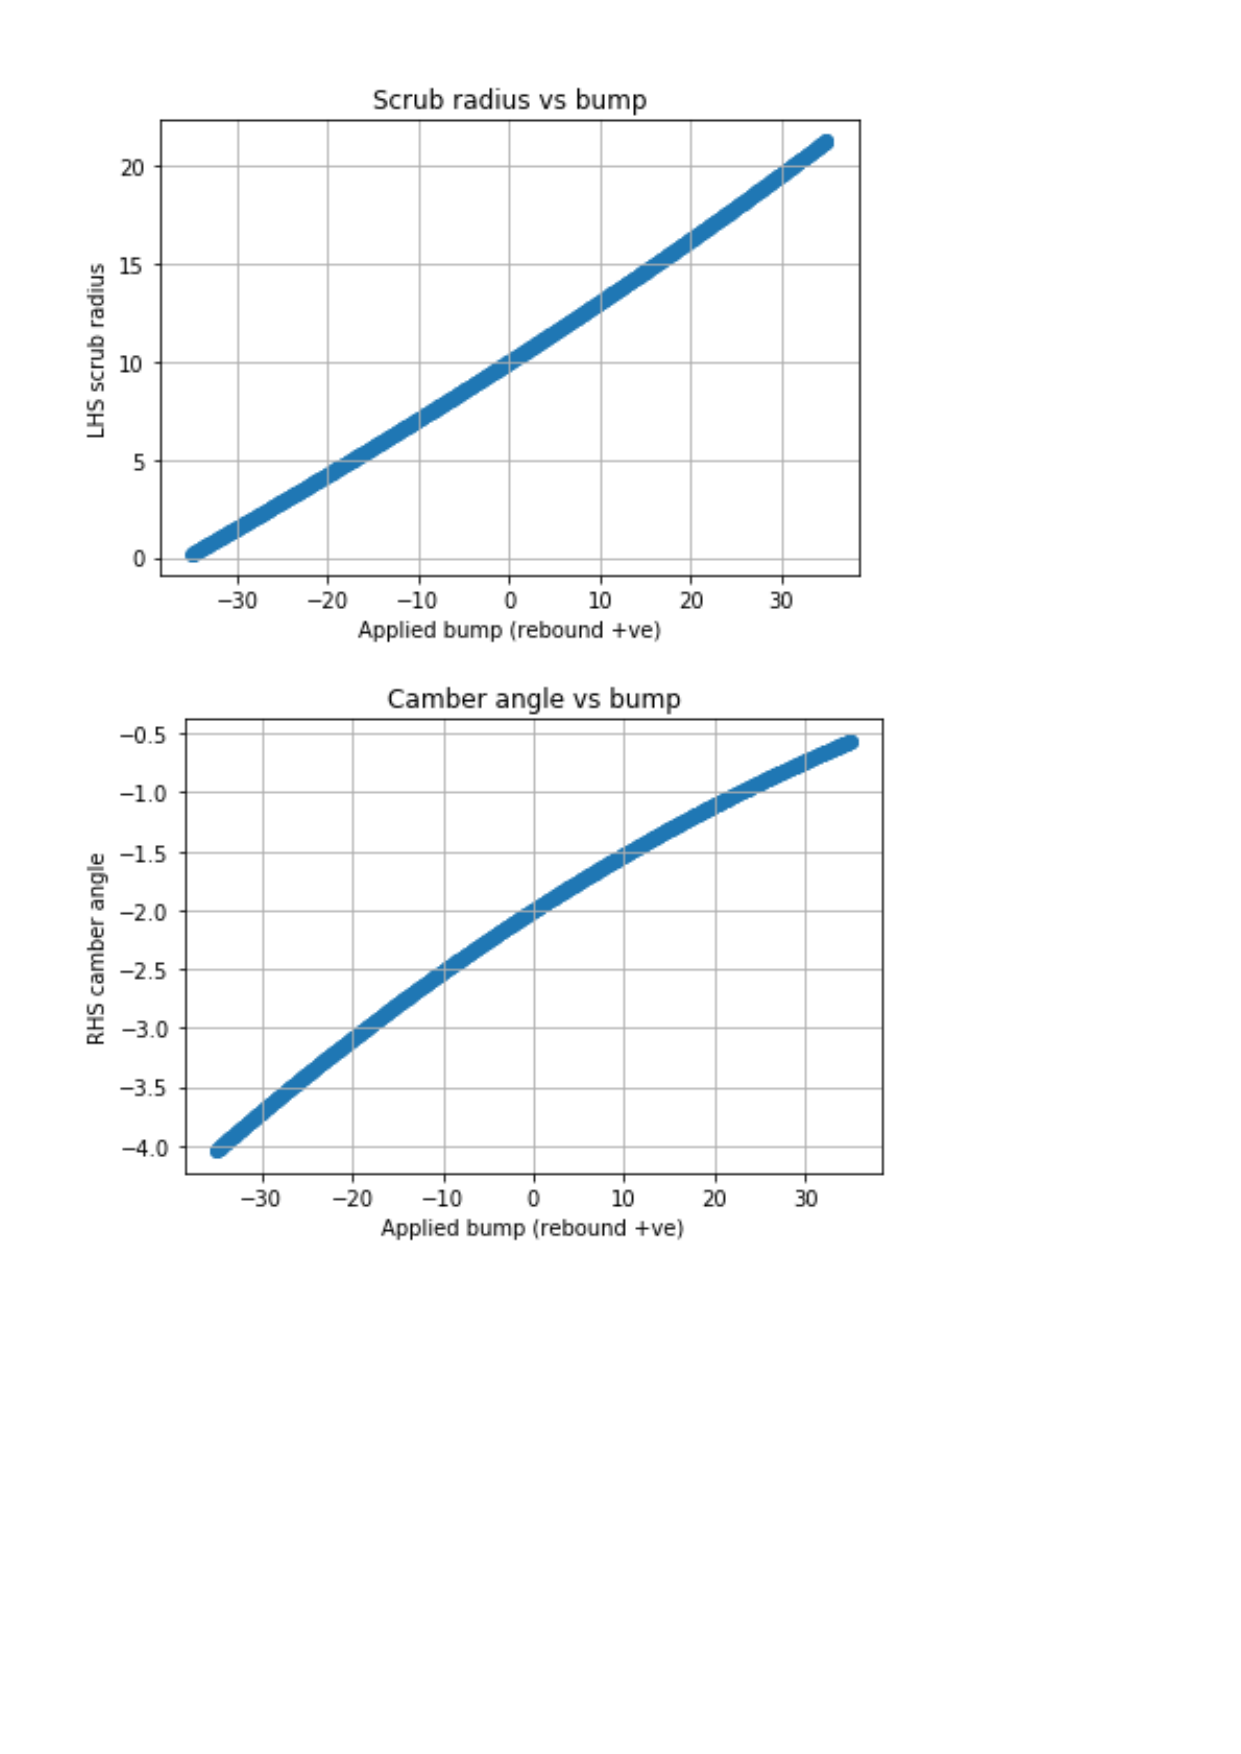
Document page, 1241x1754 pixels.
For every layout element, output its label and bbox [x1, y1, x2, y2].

picture [75, 673, 897, 1253]
picture [75, 75, 872, 655]
